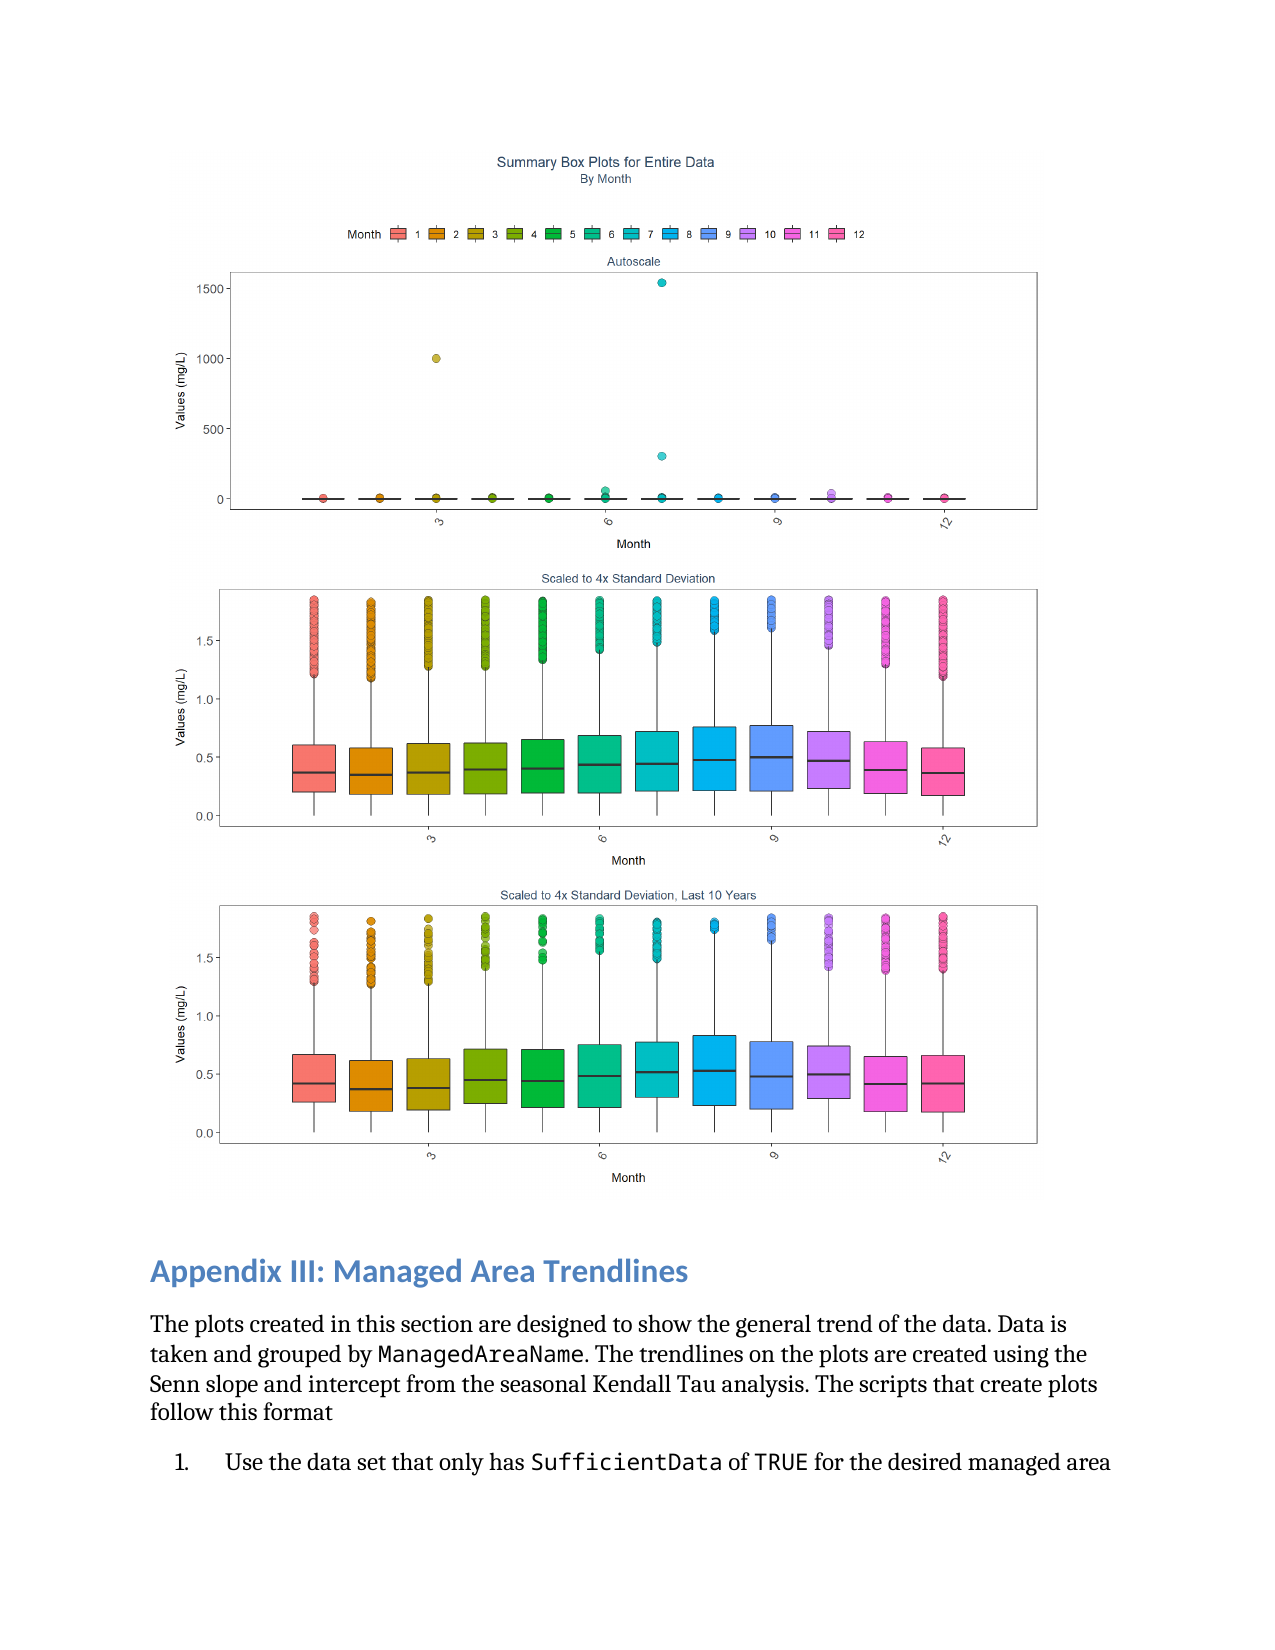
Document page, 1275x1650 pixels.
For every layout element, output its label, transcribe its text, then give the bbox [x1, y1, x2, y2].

picture [168, 150, 1044, 1200]
text The plots created in this section are designed to show the general trend of the data. Data is taken and grouped by ManagedAreaName. The trendlines on the plots are created using the Senn slope and intercept from the seasonal Kendall Tau analysis. The scripts that create plots follow this format [150, 1309, 1125, 1427]
list Use the data set that only has SufficientData of TRUE for the desired managed area [175, 1446, 1125, 1477]
subtitle Appendix III: Managed Area Trendlines [150, 1250, 1125, 1291]
